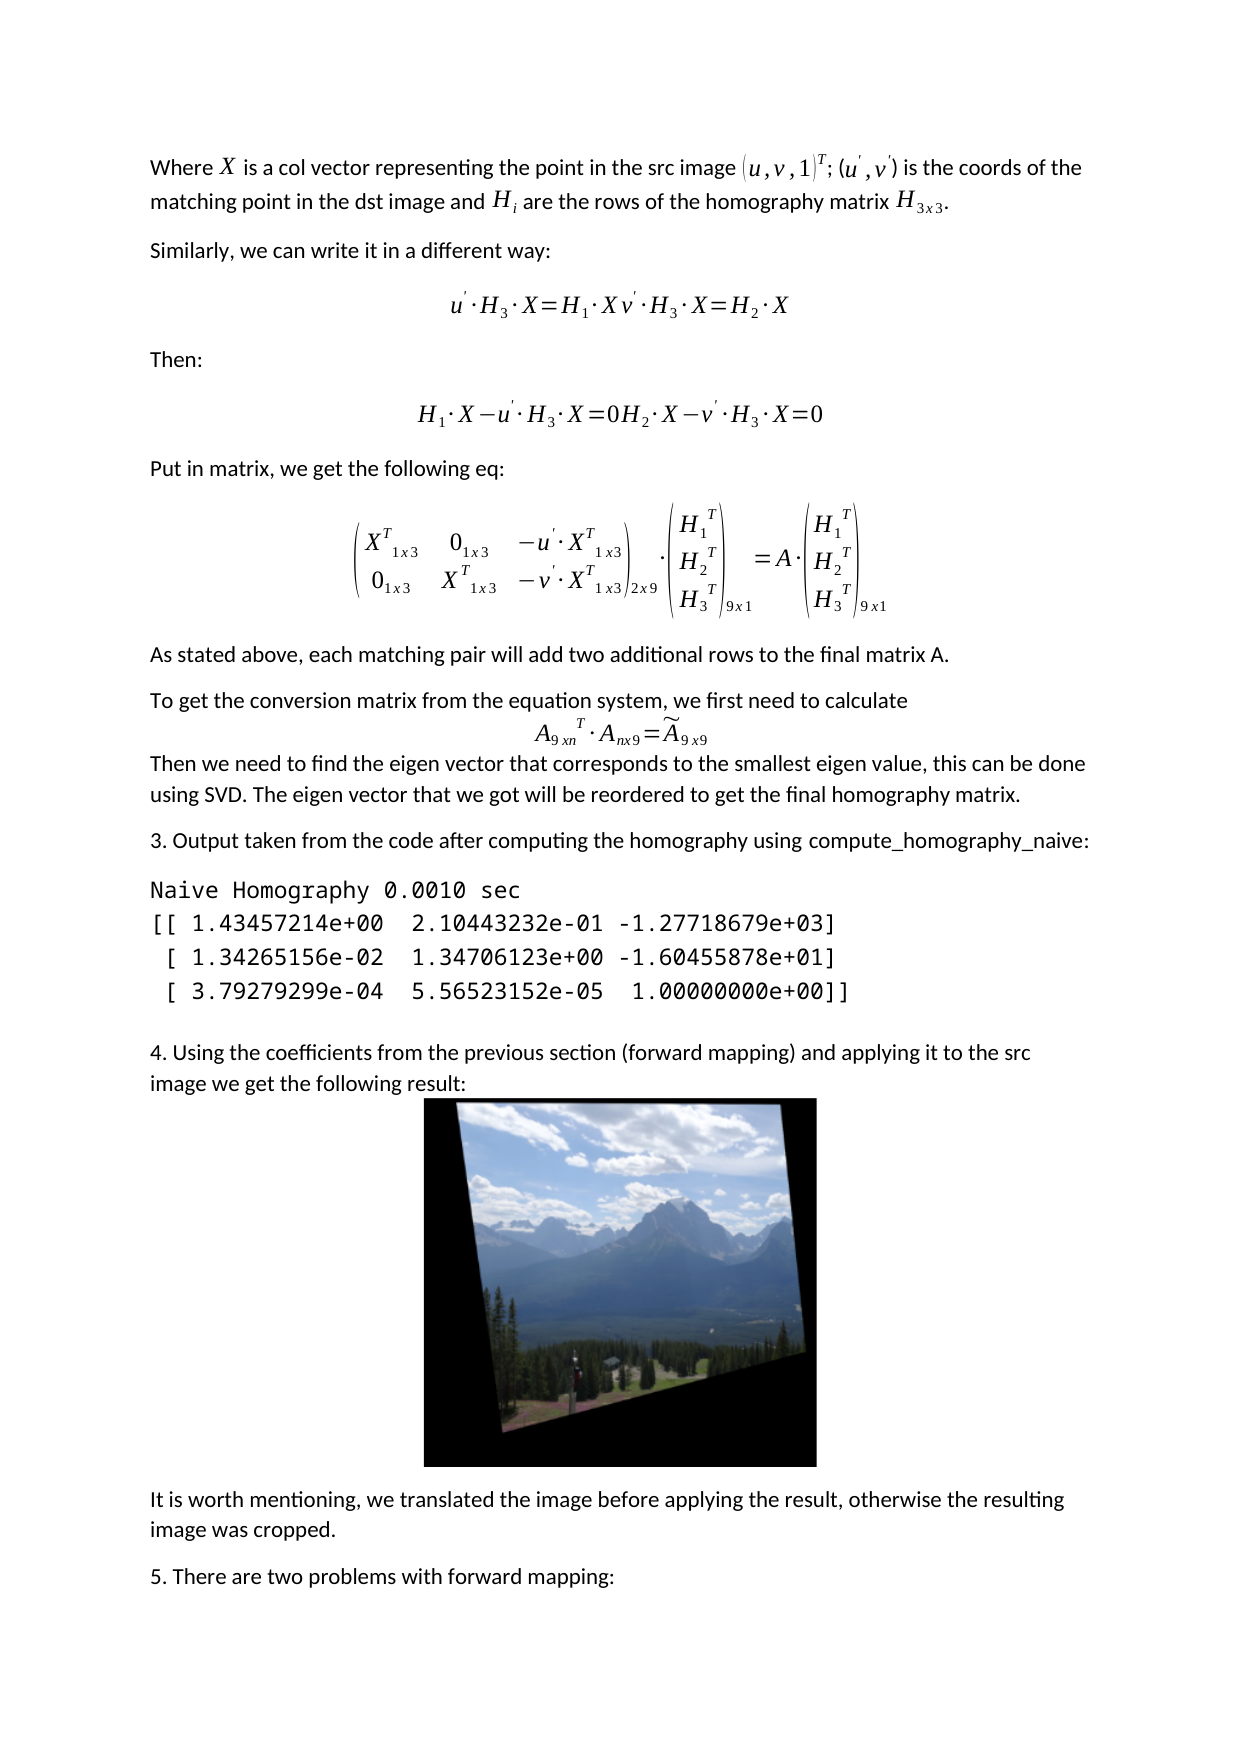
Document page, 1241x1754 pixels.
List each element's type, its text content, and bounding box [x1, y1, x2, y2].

text Then we need to find the eigen vector that corresponds to the smallest eigen value, this can be done using SVD. The eigen vector that we got will be reordered to get the final homography matrix. [150, 749, 1090, 808]
text Where is a col vector representing the point in the src image ; () is the coords of the matching point in the dst image and are the rows of the homography matrix . [150, 150, 1090, 217]
text It is worth mentioning, we translated the image before applying the result, otherwise the resulting image was cropped. [150, 1485, 1090, 1543]
text 5. There are two problems with forward mapping: [150, 1562, 1090, 1590]
text 4. Using the coefficients from the previous section (forward mapping) and applying it to the src image we get the following result: [150, 1038, 1090, 1097]
picture [423, 1098, 817, 1467]
text [[ 1.43457214e+00 2.10443232e-01 -1.27718679e+03] [150, 907, 1090, 938]
text Similarly, we can write it in a different way: [150, 236, 1090, 264]
text [ 3.79279299e-04 5.56523152e-05 1.00000000e+00]] [150, 975, 1090, 1036]
text [ 1.34265156e-02 1.34706123e+00 -1.60455878e+01] [150, 941, 1090, 972]
text Put in matrix, we get the following eq: [150, 454, 1090, 482]
text Naive Homography 0.0010 sec [150, 873, 1090, 905]
text 3. Output taken from the code after computing the homography using compute_homography_naive: [150, 827, 1090, 855]
text As stated above, each matching pair will add two additional rows to the final matrix A. [150, 640, 1090, 668]
text To get the conversion matrix from the equation system, we first need to calculate [150, 687, 1090, 715]
text Then: [150, 345, 1090, 373]
